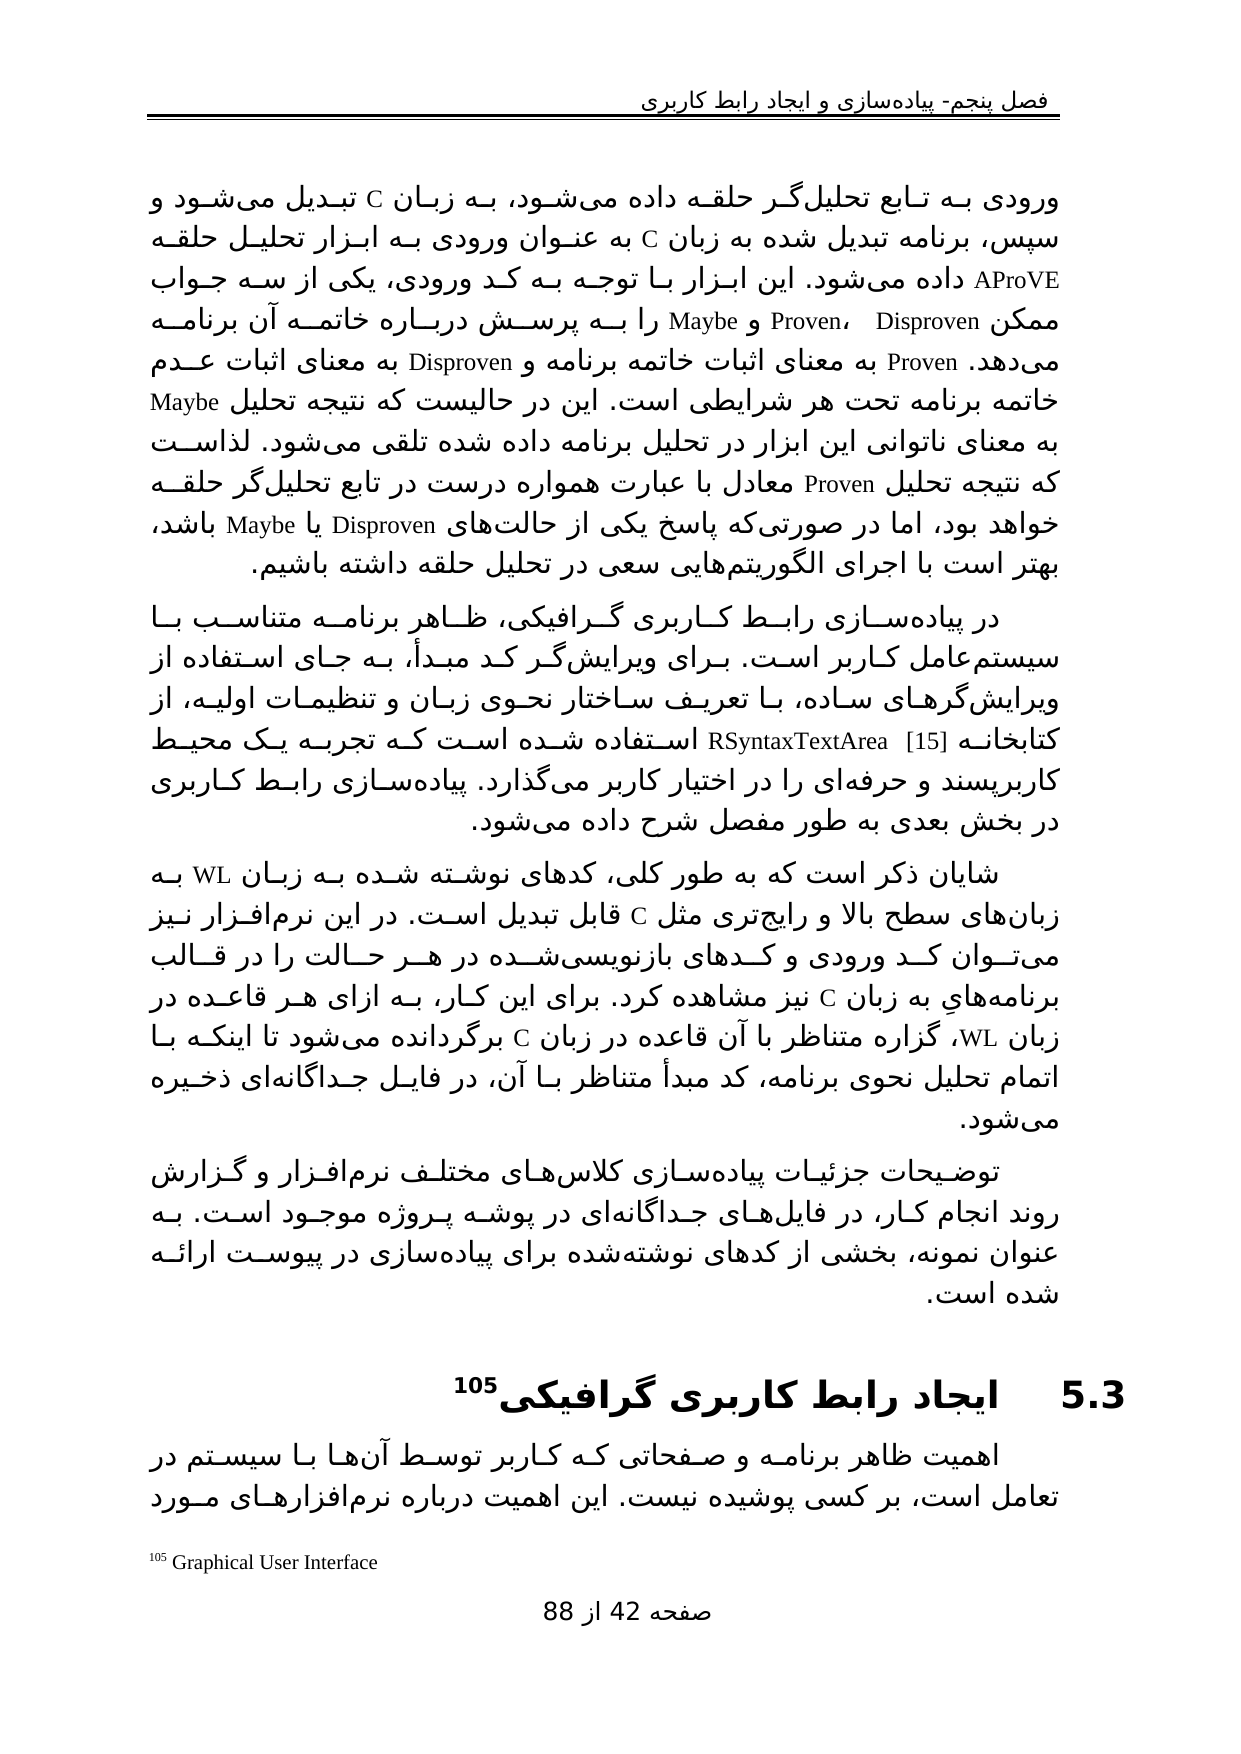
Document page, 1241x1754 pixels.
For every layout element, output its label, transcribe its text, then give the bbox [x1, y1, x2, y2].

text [150, 1438, 1060, 1513]
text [150, 180, 1060, 581]
text در پیاده‌سازی رابط کاربری گرافیکی، ظاهر برنامه متناسب با سیستم‌عامل کاربر است. برای ویرایش‌گر کد مبدأ، به جای استفاده از ویرایش‌گرهای ساده، با تعریف ساختار نحوی زبان و تنظیمات اولیه، از کتابخانه RSyntaxTextArea [15] استفاده شده است که تجربه یک محیط کاربرپسند و حرفه‌ای را در اختیار کاربر می‌گذارد. پیاده‌سازی رابط کاربری در بخش بعدی به طور مفصل شرح داده می‌شود. [150, 600, 1060, 837]
subtitle ایجاد رابط کاربری گرافیکی [150, 1373, 1060, 1417]
text شایان ذکر است که به طور کلی، کدهای نوشته شده به زبان WL به زبان‌های سطح بالا و رایج‌تری مثل C قابل تبدیل است. در این نرم‌افزار نیز می‌توان کد ورودی و کدهای بازنویسی‌شده در هر حالت را در قالب برنامه‌هایِ به زبان C نیز مشاهده کرد. برای این کار، به ازای هر قاعده در زبان WL، گزاره متناظر با آن قاعده در زبان C برگردانده می‌شود تا اینکه با اتمام تحلیل نحوی برنامه، کد مبدأ متناظر با آن، در فایل جداگانه‌ای ذخیره می‌شود. [150, 857, 1060, 1135]
text توضیحات جزئیات پیاده‌سازی کلاس‌های مختلف نرم‌افزار و گزارش روند انجام کار، در فایل‌های جداگانه‌ای در پوشه پروژه موجود است. به عنوان نمونه، بخشی از کدهای نوشته‌شده برای پیاده‌سازی در پیوست ارائه شده است. [150, 1154, 1060, 1311]
